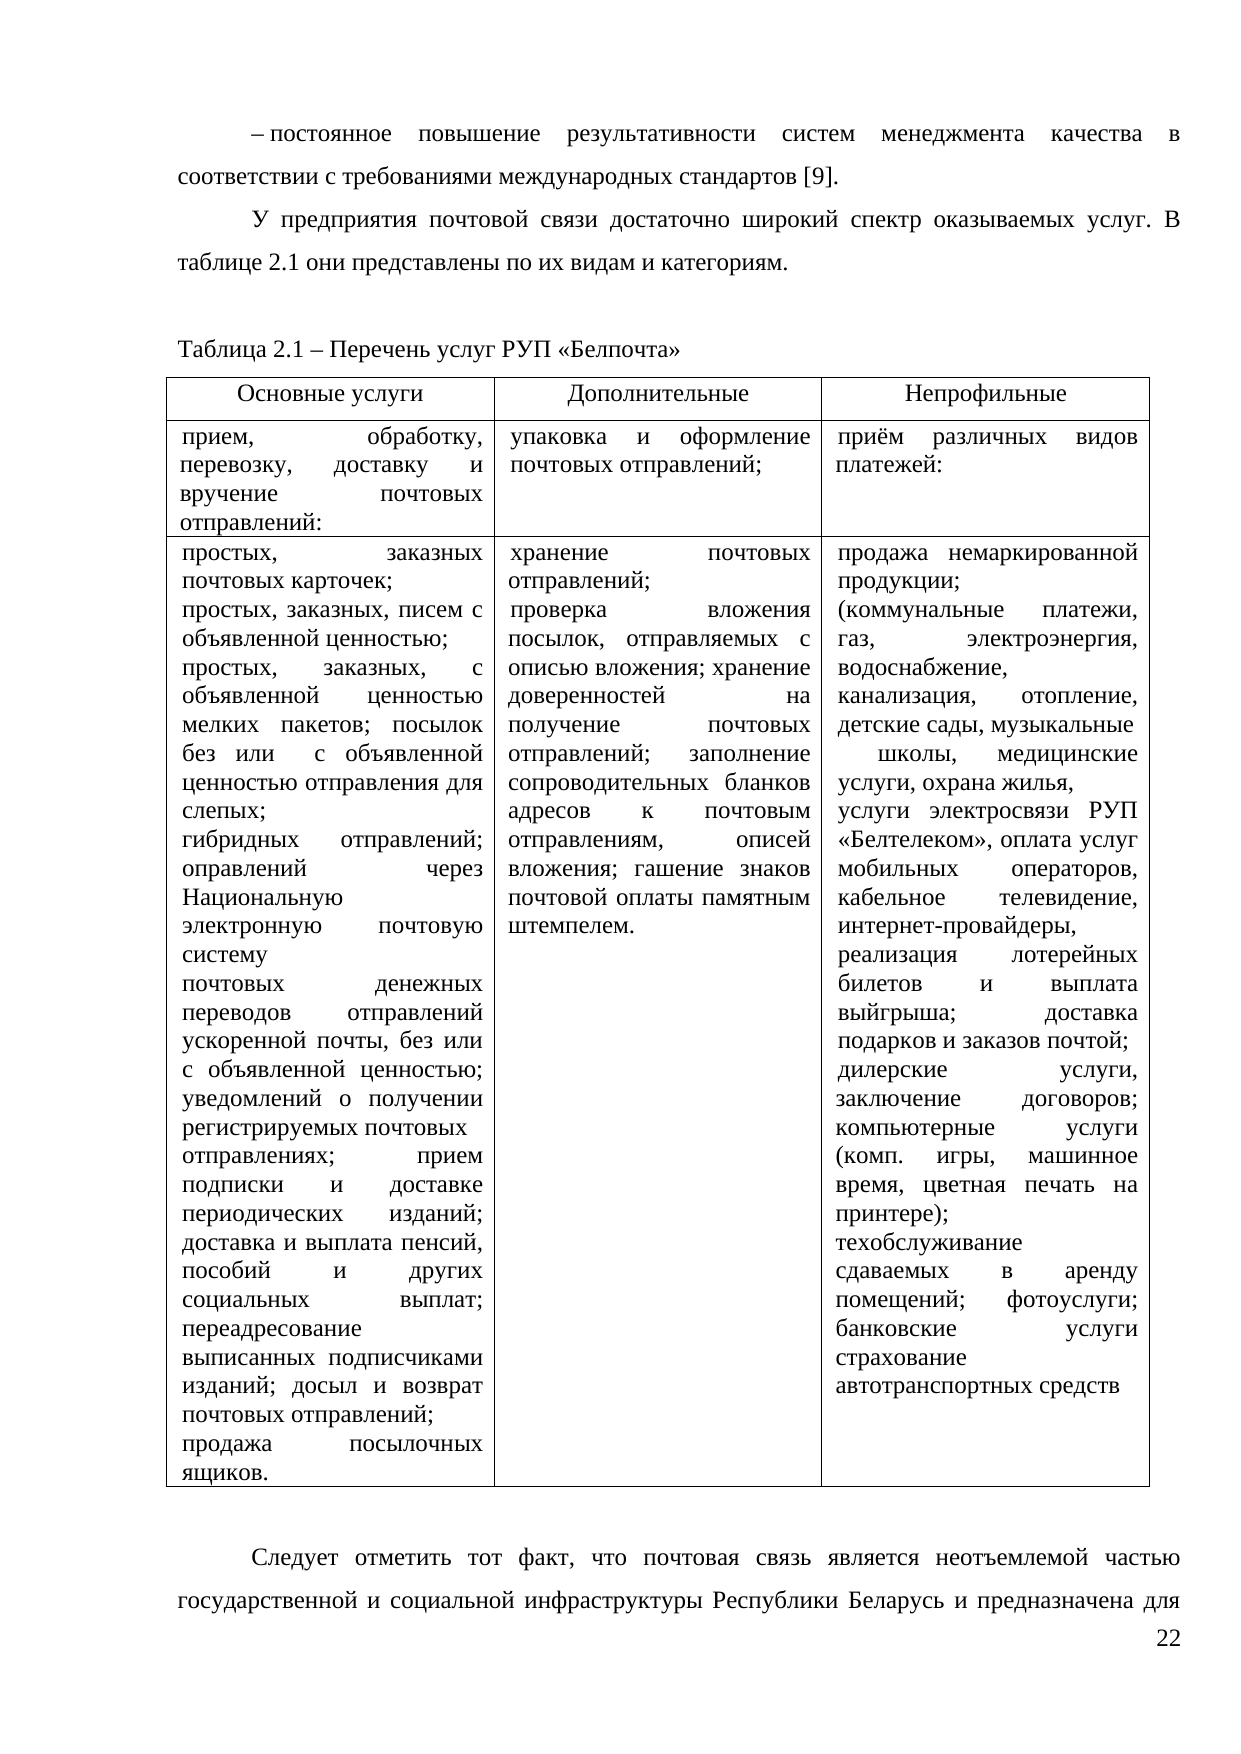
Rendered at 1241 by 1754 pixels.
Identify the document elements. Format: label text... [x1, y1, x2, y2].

table_cell прием, обработку, перевозку, доставку и вручение почтовых отправлений: [167, 421, 494, 536]
text У предприятия почтовой связи достаточно широкий спектр оказываемых услуг. В таблице 2.1 они представлены по их видам и категориям. [177, 204, 1181, 276]
table_header Дополнительные [495, 378, 821, 420]
table_cell приём различных видов платежей: [822, 421, 1149, 536]
table_cell хранение почтовых отправлений; проверка вложения посылок, отправляемых с описью вложения; хранение доверенностей на получение почтовых отправлений; заполнение сопроводительных бланков адресов к почтовым отправлениям, описей вложения; гашение знаков почтовой оплаты памятным штемпелем. [495, 537, 821, 1486]
table_header Основные услуги [167, 378, 494, 420]
table_cell упаковка и оформление почтовых отправлений; [495, 421, 821, 536]
table_cell простых, заказных почтовых карточек; простых, заказных, писем с объявленной ценностью; простых, заказных, с объявленной ценностью мелких пакетов; посылок без или с объявленной ценностью отправления для слепых; гибридных отправлений; оправлений через Национальную электронную почтовую систему почтовых денежных переводов отправлений ускоренной почты, без или с объявленной ценностью; уведомлений о получении регистрируемых почтовых отправлениях; прием подписки и доставке периодических изданий; доставка и выплата пенсий, пособий и других социальных выплат; переадресование выписанных подписчиками изданий; досыл и возврат почтовых отправлений; продажа посылочных ящиков. [167, 537, 494, 1486]
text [177, 1542, 1181, 1614]
text – постоянное повышение результативности систем менеджмента качества в соответствии с требованиями международных стандартов [9]. [177, 118, 1181, 190]
table_cell продажа немаркированной продукции; (коммунальные платежи, газ, электроэнергия, водоснабжение, канализация, отопление, детские сады, музыкальные школы, медицинские услуги, охрана жилья, услуги электросвязи РУП «Белтелеком», оплата услуг мобильных операторов, кабельное телевидение, интернет-провайдеры, реализация лотерейных билетов и выплата выйгрыша; доставка подарков и заказов почтой; дилерские услуги, заключение договоров; компьютерные услуги (комп. игры, машинное время, цветная печать на принтере); техобслуживание сдаваемых в аренду помещений; фотоуслуги; банковские услуги страхование автотранспортных средств [822, 537, 1149, 1486]
table_header Непрофильные [822, 378, 1149, 420]
text Таблица 2.1 – Перечень услуг РУП «Белпочта» [177, 334, 1181, 362]
